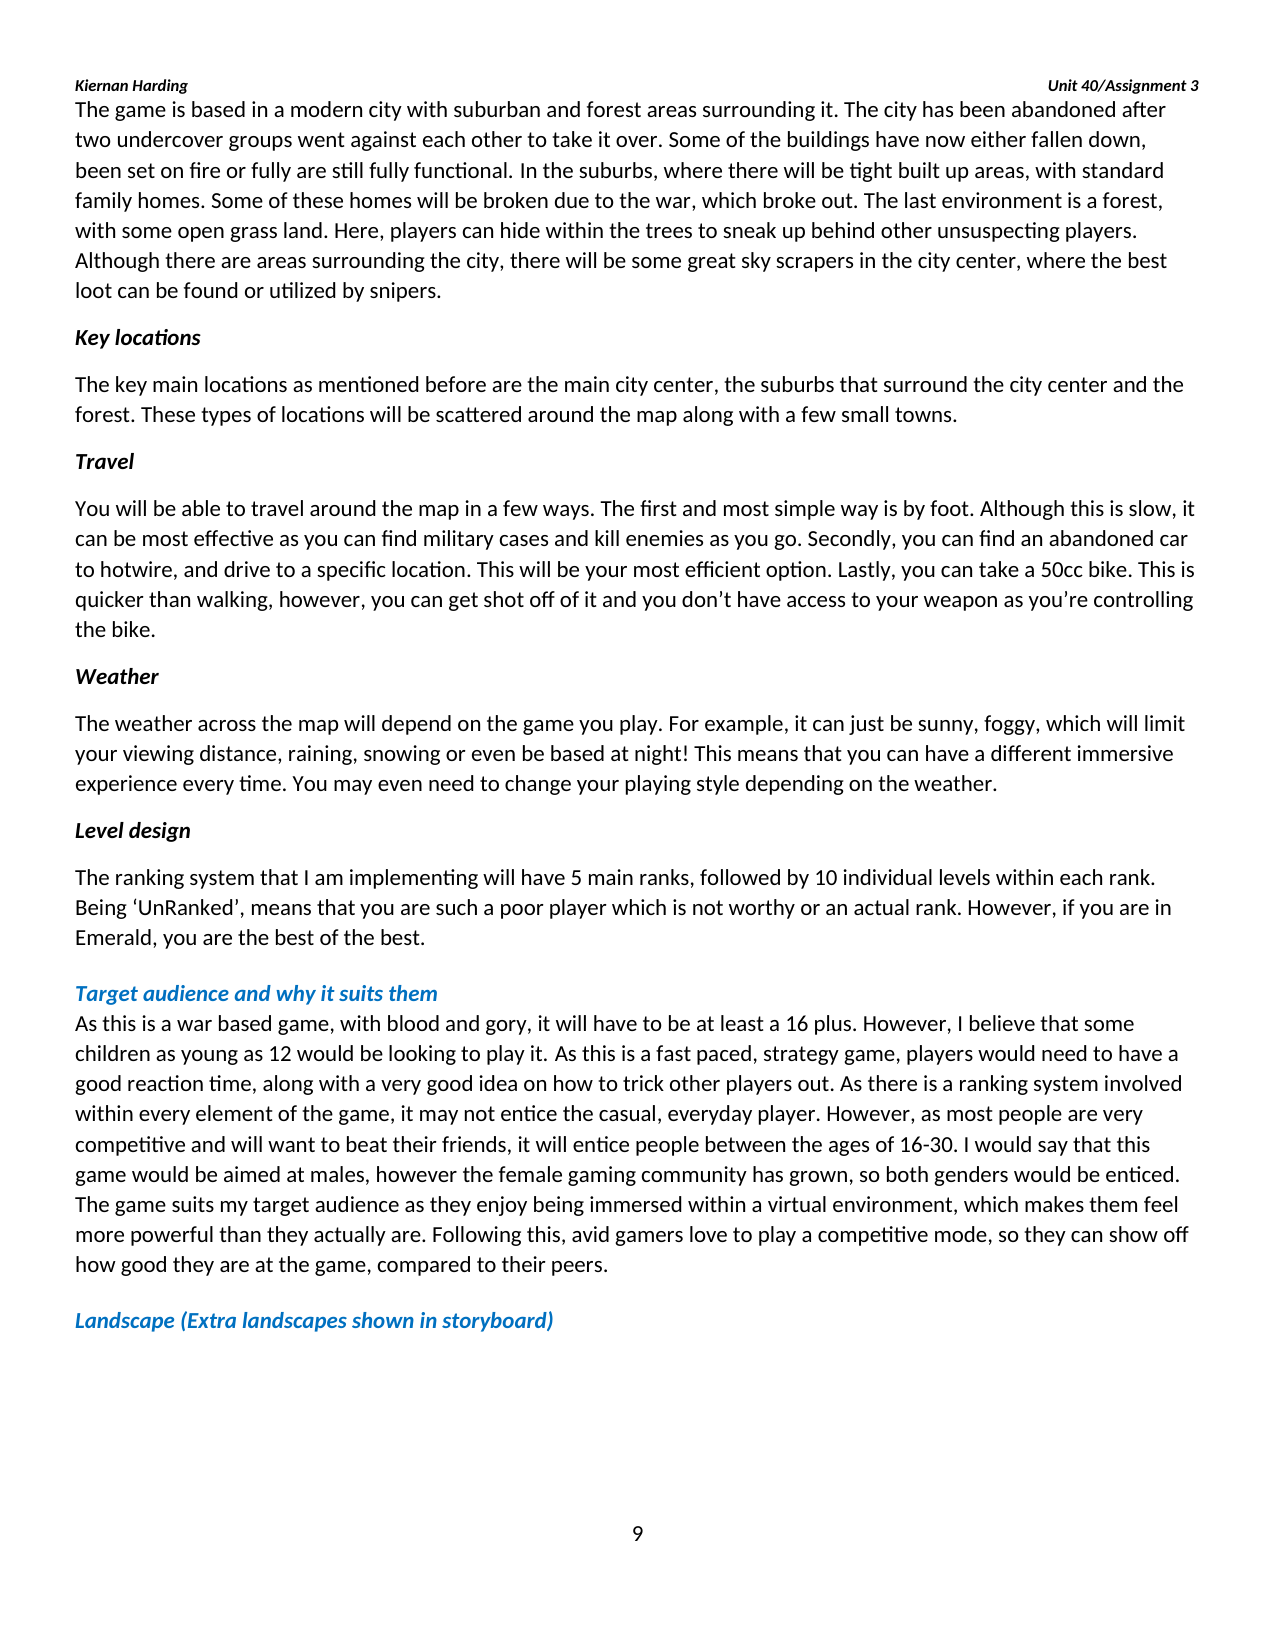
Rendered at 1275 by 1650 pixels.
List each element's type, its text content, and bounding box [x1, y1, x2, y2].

text The weather across the map will depend on the game you play. For example, it can just be sunny, foggy, which will limit your viewing distance, raining, snowing or even be based at night! This means that you can have a different immersive experience every time. You may even need to change your playing style depending on the weather. [75, 709, 1200, 797]
text Travel [75, 447, 1200, 475]
text The game is based in a modern city with suburban and forest areas surrounding it. The city has been abandoned after two undercover groups went against each other to take it over. Some of the buildings have now either fallen down, been set on fire or fully are still fully functional. In the suburbs, where there will be tight built up areas, with standard family homes. Some of these homes will be broken due to the war, which broke out. The last environment is a forest, with some open grass land. Here, players can hide within the trees to sneak up behind other unsuspecting players. Although there are areas surrounding the city, there will be some great sky scrapers in the city center, where the best loot can be found or utilized by snipers. [75, 95, 1200, 304]
text The key main locations as mentioned before are the main city center, the suburbs that surround the city center and the forest. These types of locations will be scattered around the map along with a few small towns. [75, 370, 1200, 428]
subtitle Landscape (Extra landscapes shown in storyboard) [75, 1306, 1200, 1334]
subtitle Target audience and why it suits them [75, 979, 1200, 1007]
text Weather [75, 662, 1200, 690]
text Key locations [75, 323, 1200, 351]
text You will be able to travel around the map in a few ways. The first and most simple way is by foot. Although this is slow, it can be most effective as you can find military cases and kill enemies as you go. Secondly, you can find an abandoned car to hotwire, and drive to a specific location. This will be your most efficient option. Lastly, you can take a 50cc bike. This is quicker than walking, however, you can get shot off of it and you don’t have access to your weapon as you’re controlling the bike. [75, 494, 1200, 643]
text The ranking system that I am implementing will have 5 main ranks, followed by 10 individual levels within each rank. Being ‘UnRanked’, means that you are such a poor player which is not worthy or an actual rank. However, if you are in Emerald, you are the best of the best. [75, 863, 1200, 951]
text Level design [75, 816, 1200, 844]
text As this is a war based game, with blood and gory, it will have to be at least a 16 plus. However, I believe that some children as young as 12 would be looking to play it. As this is a fast paced, strategy game, players would need to have a good reaction time, along with a very good idea on how to trick other players out. As there is a ranking system involved within every element of the game, it may not entice the casual, everyday player. However, as most people are very competitive and will want to beat their friends, it will entice people between the ages of 16-30. I would say that this game would be aimed at males, however the female gaming community has grown, so both genders would be enticed. The game suits my target audience as they enjoy being immersed within a virtual environment, which makes them feel more powerful than they actually are. Following this, avid gamers love to play a competitive mode, so they can show off how good they are at the game, compared to their peers. [75, 1009, 1200, 1278]
